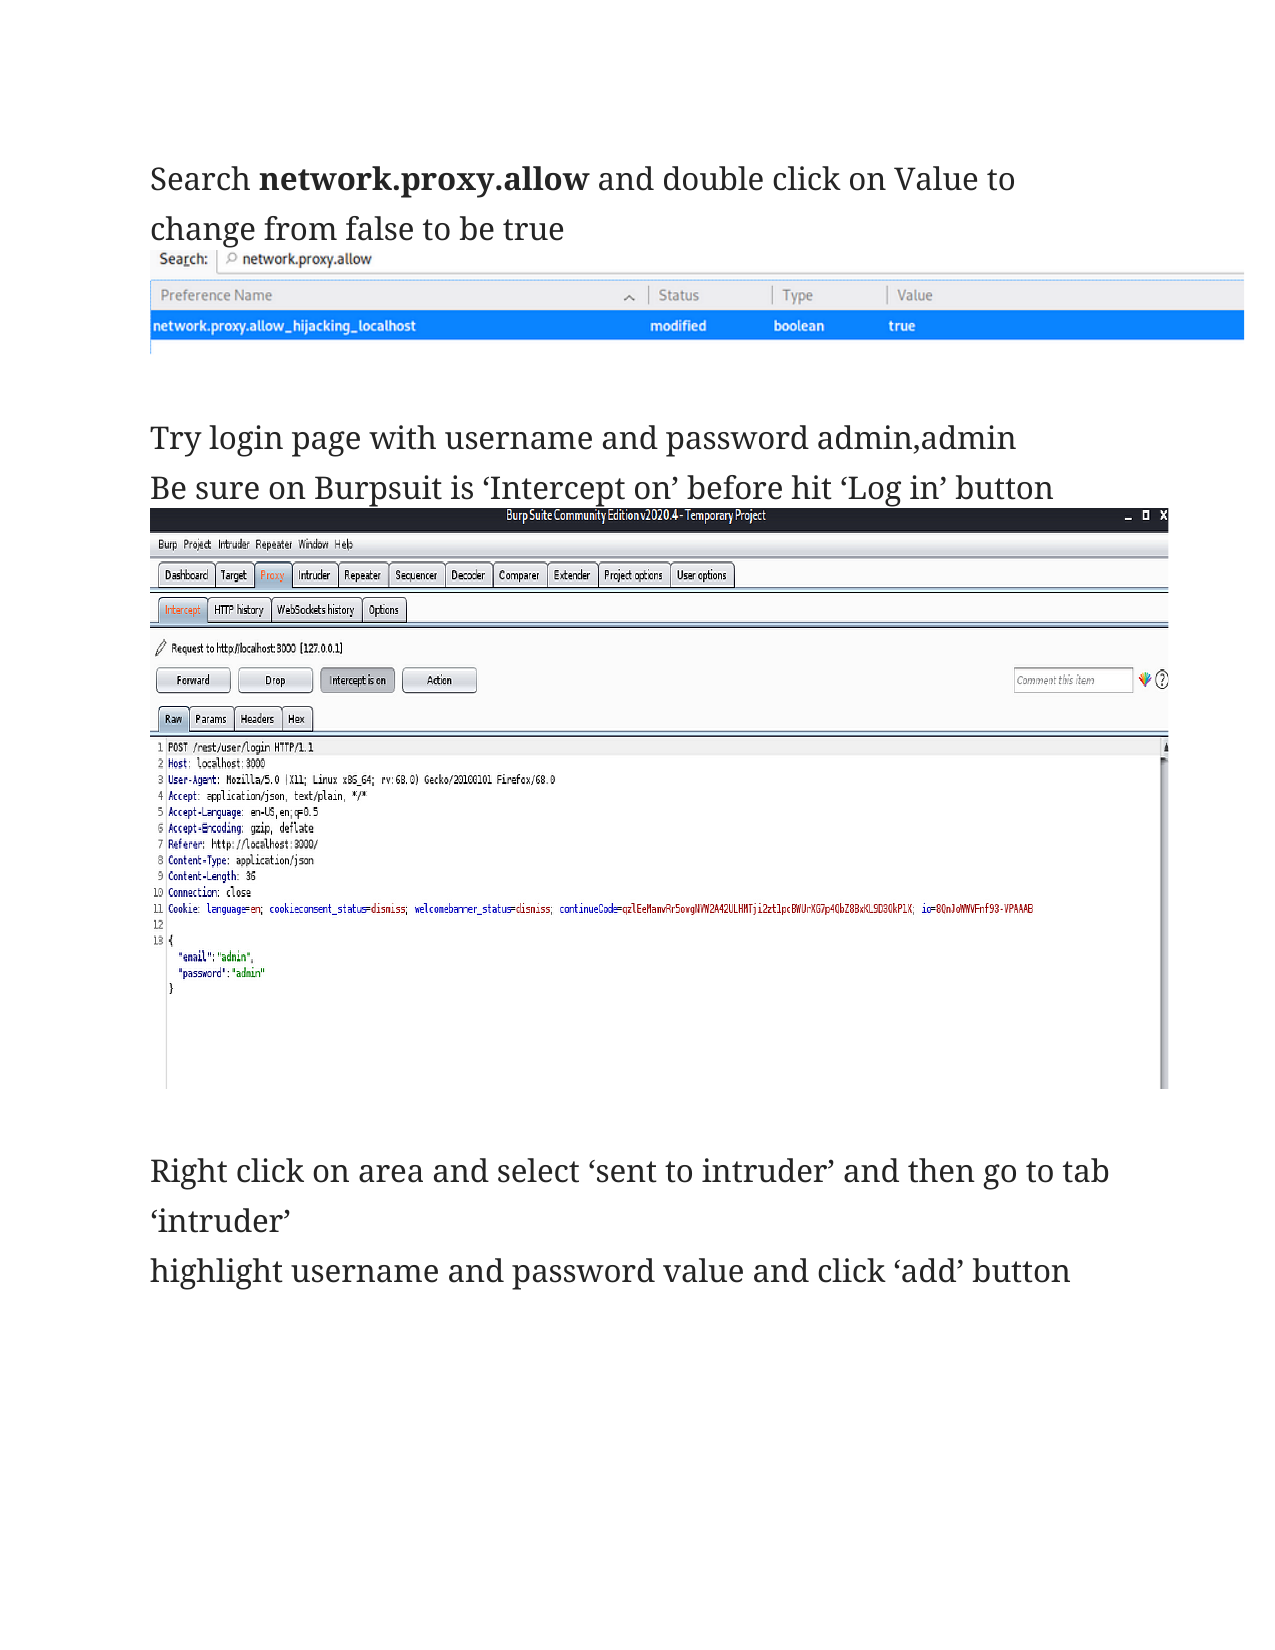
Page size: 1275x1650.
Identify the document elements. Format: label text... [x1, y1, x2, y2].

text Try login page with username and password admin,admin Be sure on Burpsuit is ‘Intercept on’ before hit ‘Log in’ button [150, 408, 1125, 508]
text Search network.proxy.allow and double click on Value to change from false to be true [150, 150, 1125, 250]
picture [150, 508, 1169, 1089]
text Right click on area and select ‘sent to intruder’ and then go to tab ‘intruder’ highlight username and password value and click ‘add’ button [150, 1142, 1125, 1292]
picture [150, 250, 1245, 355]
